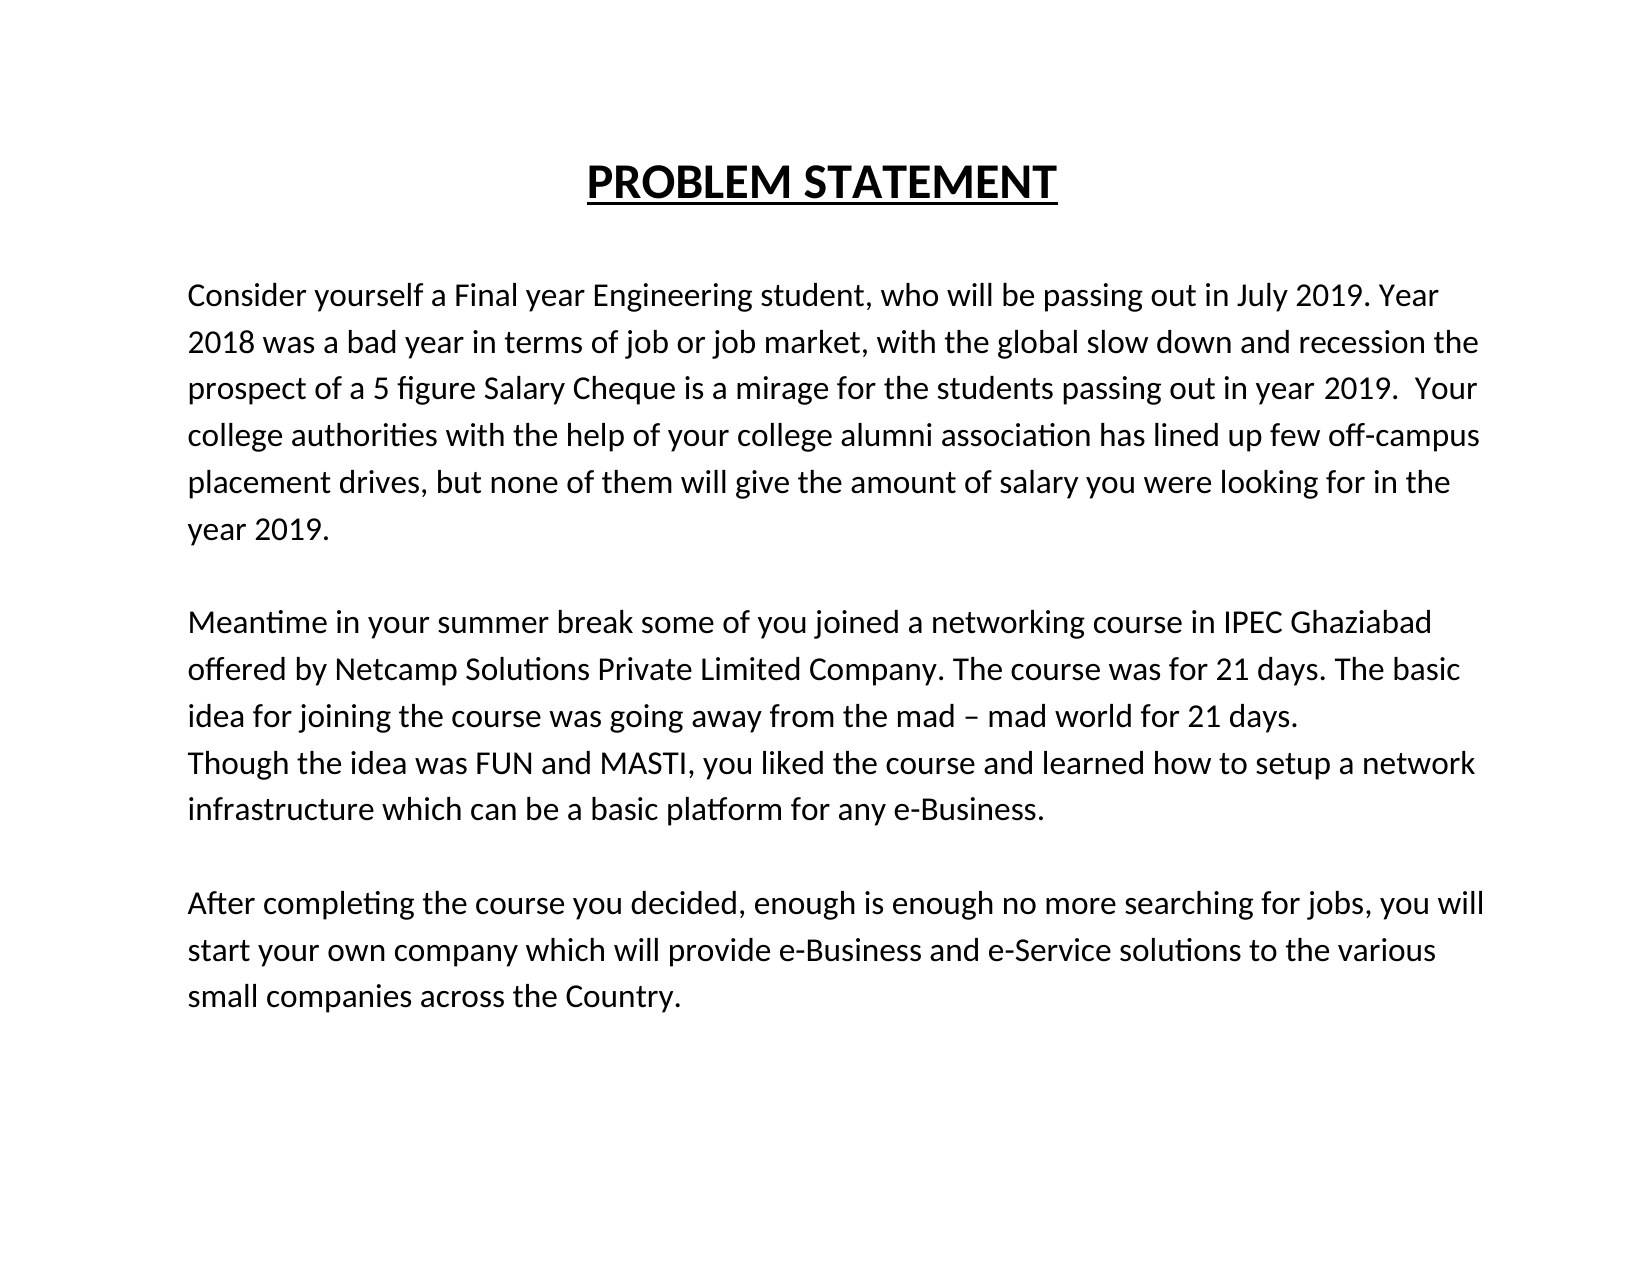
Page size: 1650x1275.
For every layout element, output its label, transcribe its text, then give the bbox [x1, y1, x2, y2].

text Meantime in your summer break some of you joined a networking course in IPEC Ghaziabad offered by Netcamp Solutions Private Limited Company. The course was for 21 days. The basic idea for joining the course was going away from the mad – mad world for 21 days. [187, 601, 1494, 736]
text Consider yourself a Final year Engineering student, who will be passing out in July 2019. Year 2018 was a bad year in terms of job or job market, with the global slow down and recession the prospect of a 5 figure Salary Cheque is a mirage for the students passing out in year 2019. Your college authorities with the help of your college alumni association has lined up few off-campus placement drives, but none of them will give the amount of salary you were looking for in the year 2019. [187, 274, 1494, 548]
text After completing the course you decided, enough is enough no more searching for jobs, you will start your own company which will provide e-Business and e-Service solutions to the various small companies across the Country. [187, 882, 1494, 1016]
text PROBLEM STATEMENT [150, 150, 1494, 211]
text Though the idea was FUN and MASTI, you liked the course and learned how to setup a network infrastructure which can be a basic platform for any e-Business. [187, 742, 1494, 829]
